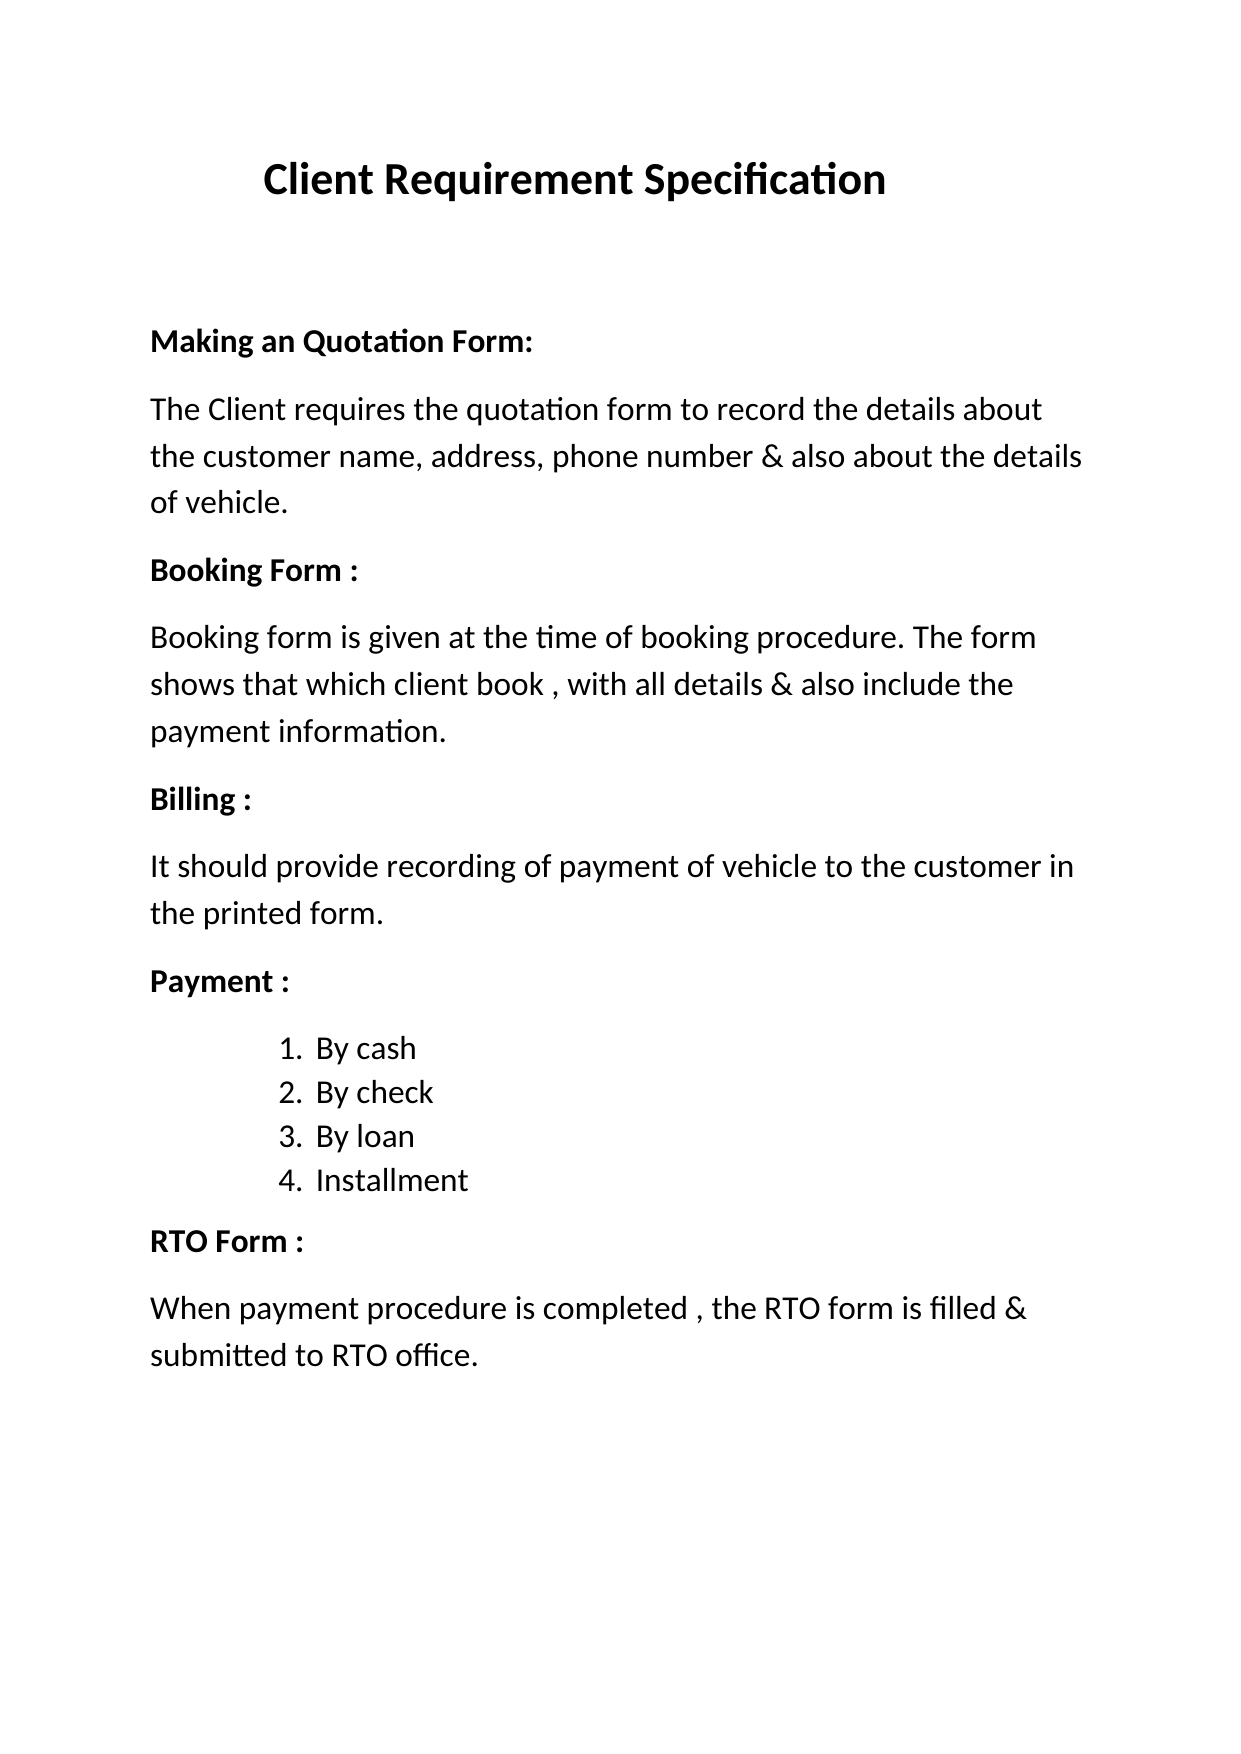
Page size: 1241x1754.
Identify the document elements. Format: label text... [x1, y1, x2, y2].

text Booking form is given at the time of booking procedure. The form shows that which client book , with all details & also include the payment information. [150, 617, 1090, 751]
text The Client requires the quotation form to record the details about the customer name, address, phone number & also about the details of vehicle. [150, 388, 1090, 522]
text It should provide recording of payment of vehicle to the customer in the printed form. [150, 845, 1090, 933]
list Installment [278, 1159, 1090, 1200]
list By check [278, 1071, 1090, 1112]
text Billing : [150, 778, 1090, 818]
list By cash [278, 1027, 1090, 1068]
text Booking Form : [150, 549, 1090, 590]
text RTO Form : [150, 1220, 1090, 1261]
text When payment procedure is completed , the RTO form is filled & submitted to RTO office. [150, 1287, 1090, 1375]
text Payment : [150, 960, 1090, 1000]
text Client Requirement Specification [150, 150, 1090, 206]
list By loan [278, 1115, 1090, 1156]
text Making an Quotation Form: [150, 320, 1090, 361]
